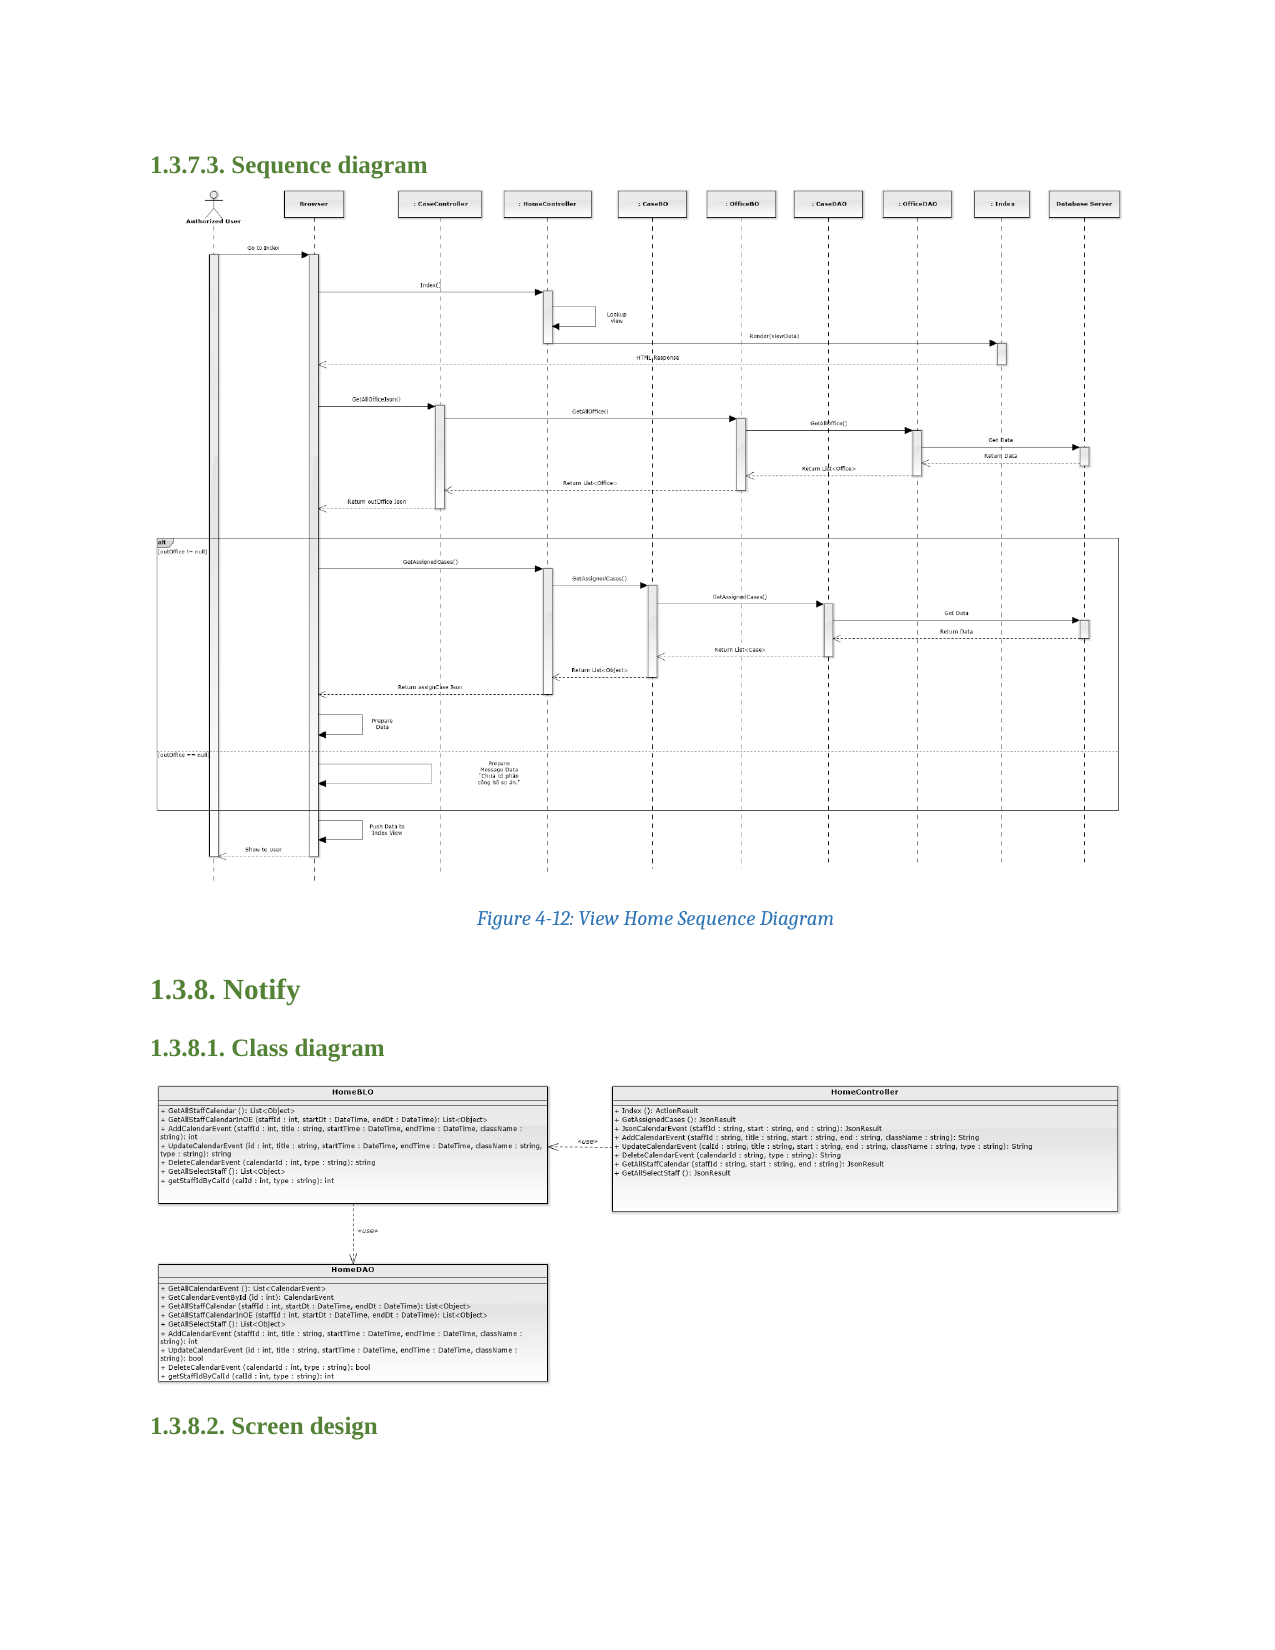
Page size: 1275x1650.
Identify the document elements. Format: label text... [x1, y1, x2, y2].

subtitle Class diagram [150, 1033, 1125, 1062]
subtitle Notify [150, 972, 1125, 1006]
picture [150, 184, 1125, 891]
subtitle Screen design [150, 1411, 1125, 1439]
text Figure 4-12: View Home Sequence Diagram [187, 907, 1125, 931]
picture [150, 1078, 1125, 1390]
subtitle Sequence diagram [150, 150, 1125, 184]
